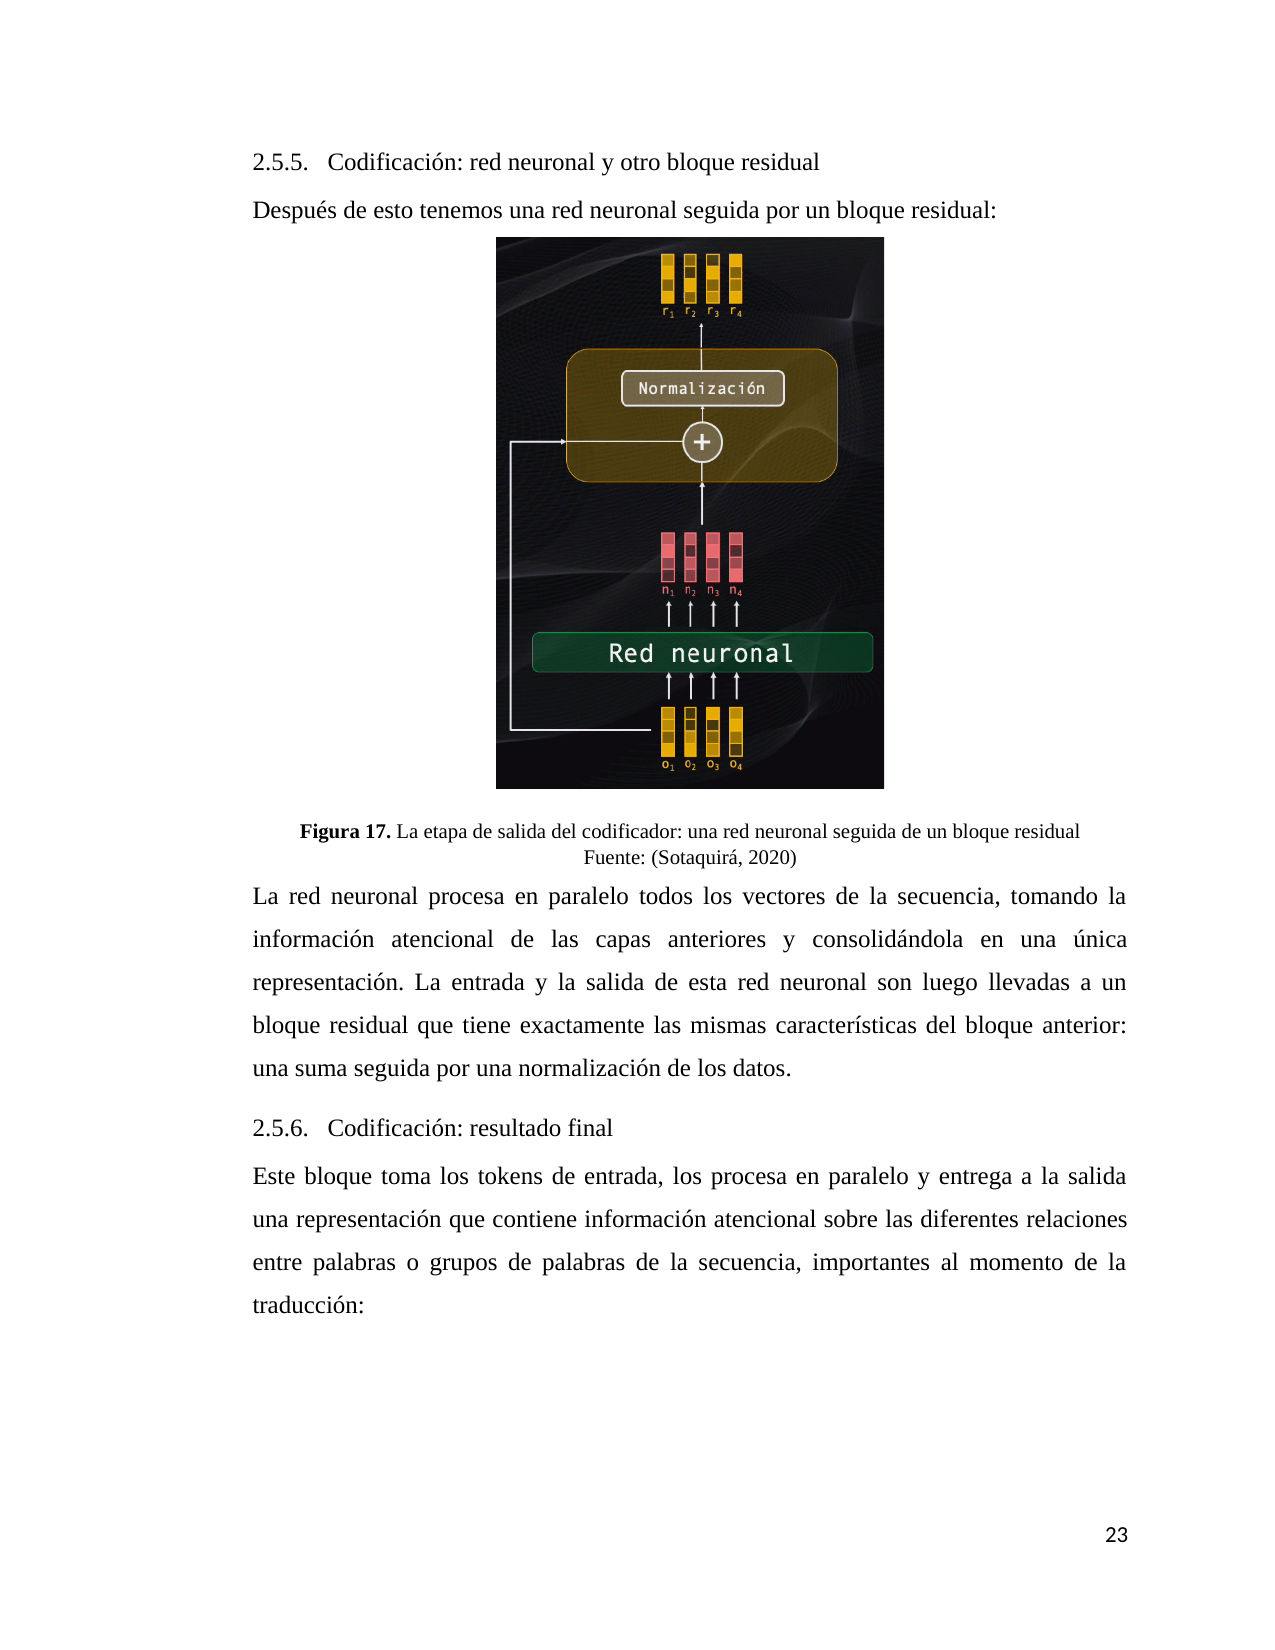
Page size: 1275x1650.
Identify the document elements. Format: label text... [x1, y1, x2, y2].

picture [496, 237, 885, 789]
subtitle Codificación: red neuronal y otro bloque residual [252, 147, 1128, 176]
list Fuente: [252, 845, 1128, 869]
list Después de esto tenemos una red neuronal seguida por un bloque residual: [252, 195, 1128, 223]
list La red neuronal procesa en paralelo todos los vectores de la secuencia, tomando la información atencional de las capas anteriores y consolidándola en una única representación. La entrada y la salida de esta red neuronal son luego llevadas a un bloque residual que tiene exactamente las mismas características del bloque anterior: una suma seguida por una normalización de los datos. [252, 881, 1128, 1082]
subtitle Codificación: resultado final [252, 1113, 1128, 1142]
list Este bloque toma los tokens de entrada, los procesa en paralelo y entrega a la salida una representación que contiene información atencional sobre las diferentes relaciones entre palabras o grupos de palabras de la secuencia, importantes al momento de la traducción: [252, 1161, 1128, 1319]
text Figura 17. La etapa de salida del codificador: una red neuronal seguida de un bloque residual [252, 819, 1128, 843]
